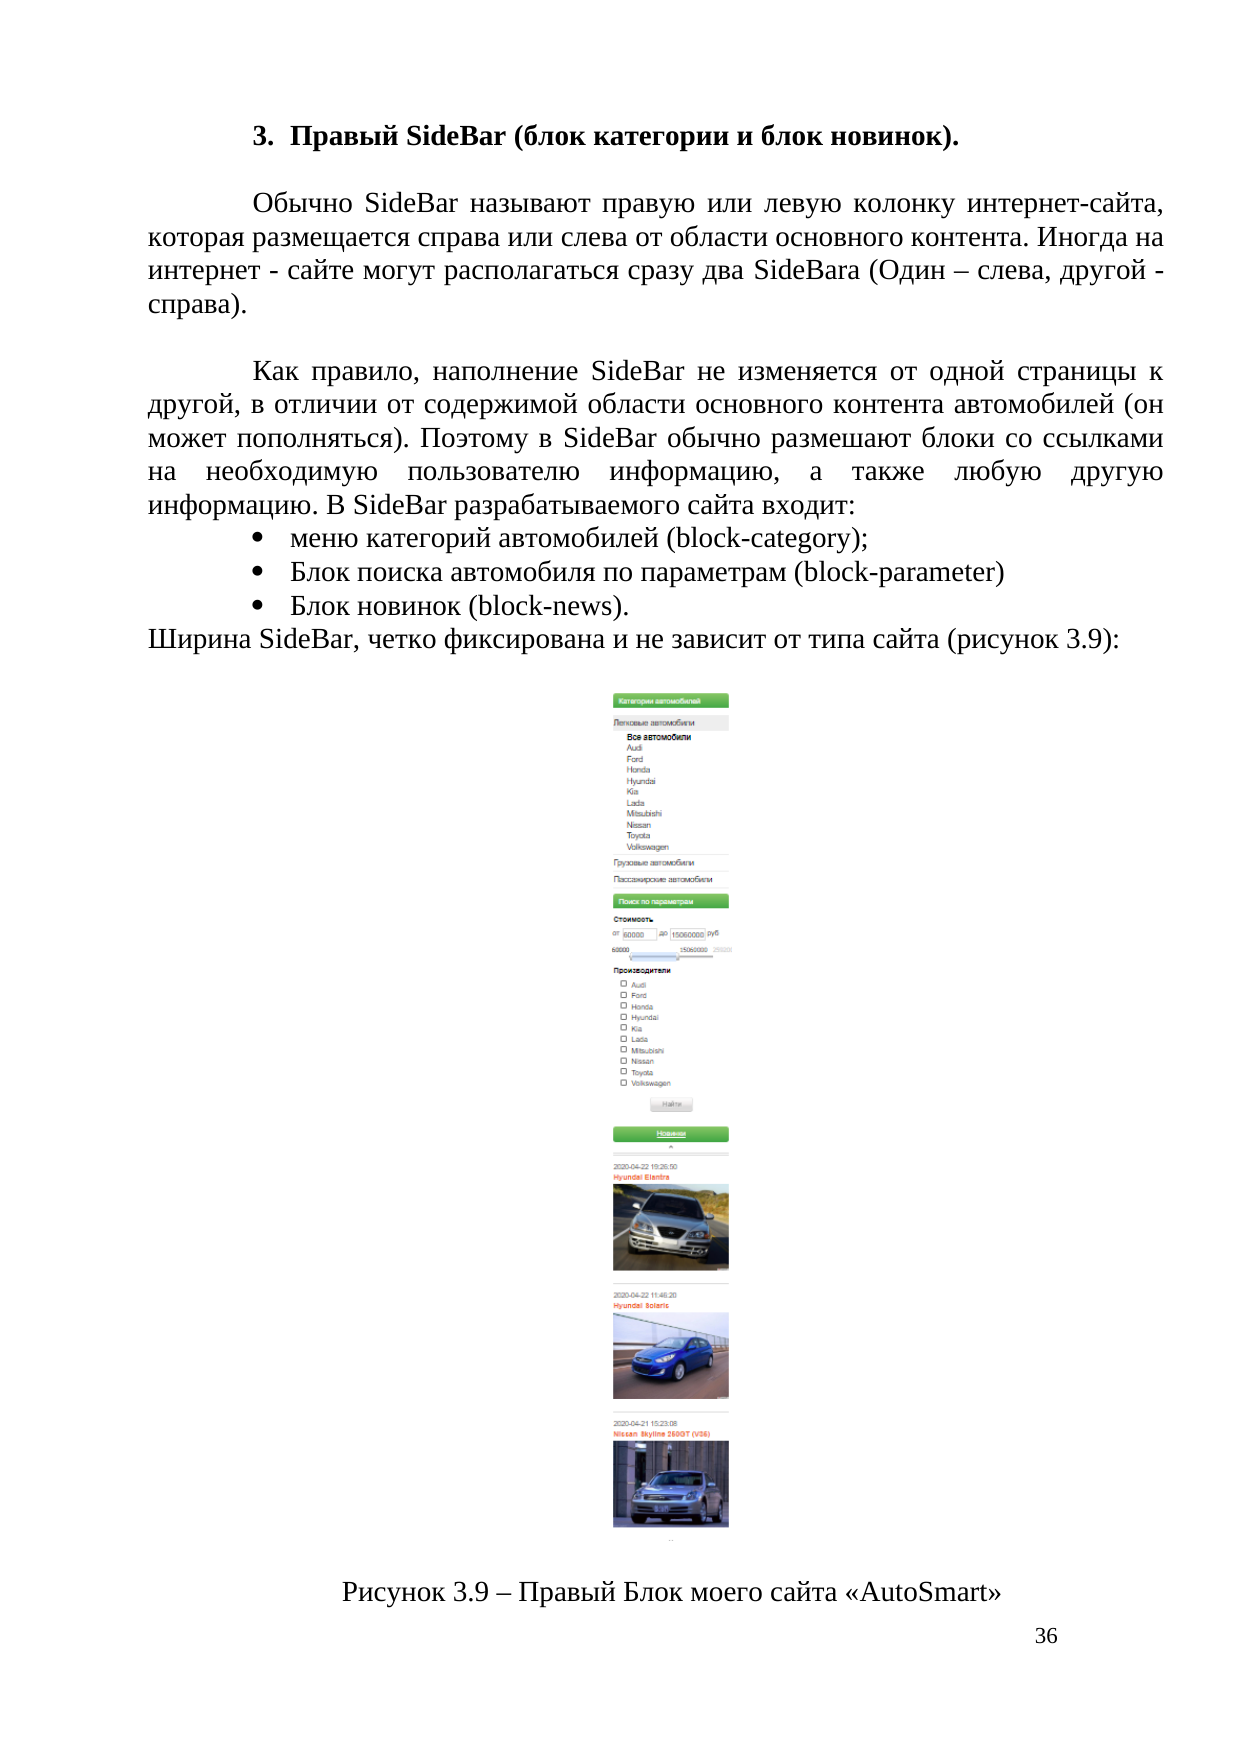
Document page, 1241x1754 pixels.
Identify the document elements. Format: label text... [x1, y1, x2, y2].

list меню категорий автомобилей (block-category); [252, 521, 1164, 554]
text Как правило, наполнение SideBar не изменяется от одной страницы к другой, в отличии от содержимой области основного контента автомобилей (он может пополняться). Поэтому в SideBar обычно размешают блоки со ссылками на необходимую пользователю информацию, а также любую другую информацию. В SideBar разрабатываемого сайта входит: [148, 353, 1164, 521]
text Обычно SideBar называют правую или левую колонку интернет-сайта, которая размещается справа или слева от области основного контента. Иногда на интернет - сайте могут располагаться сразу два SideBara (Один – слева, другой - справа). [148, 185, 1164, 319]
list Блок поиска автомобиля по параметрам (block-parameter) [252, 554, 1164, 588]
picture [610, 688, 732, 1541]
text Рисунок 3.9 – Правый Блок моего сайта «AutoSmart» [342, 1574, 1164, 1607]
list Правый SideBar (блок категории и блок новинок). [252, 118, 1164, 152]
text Ширина SideBar, четко фиксирована и не зависит от типа сайта (рисунок 3.9): [148, 622, 1164, 655]
list Блок новинок (block-news). [252, 588, 1164, 622]
